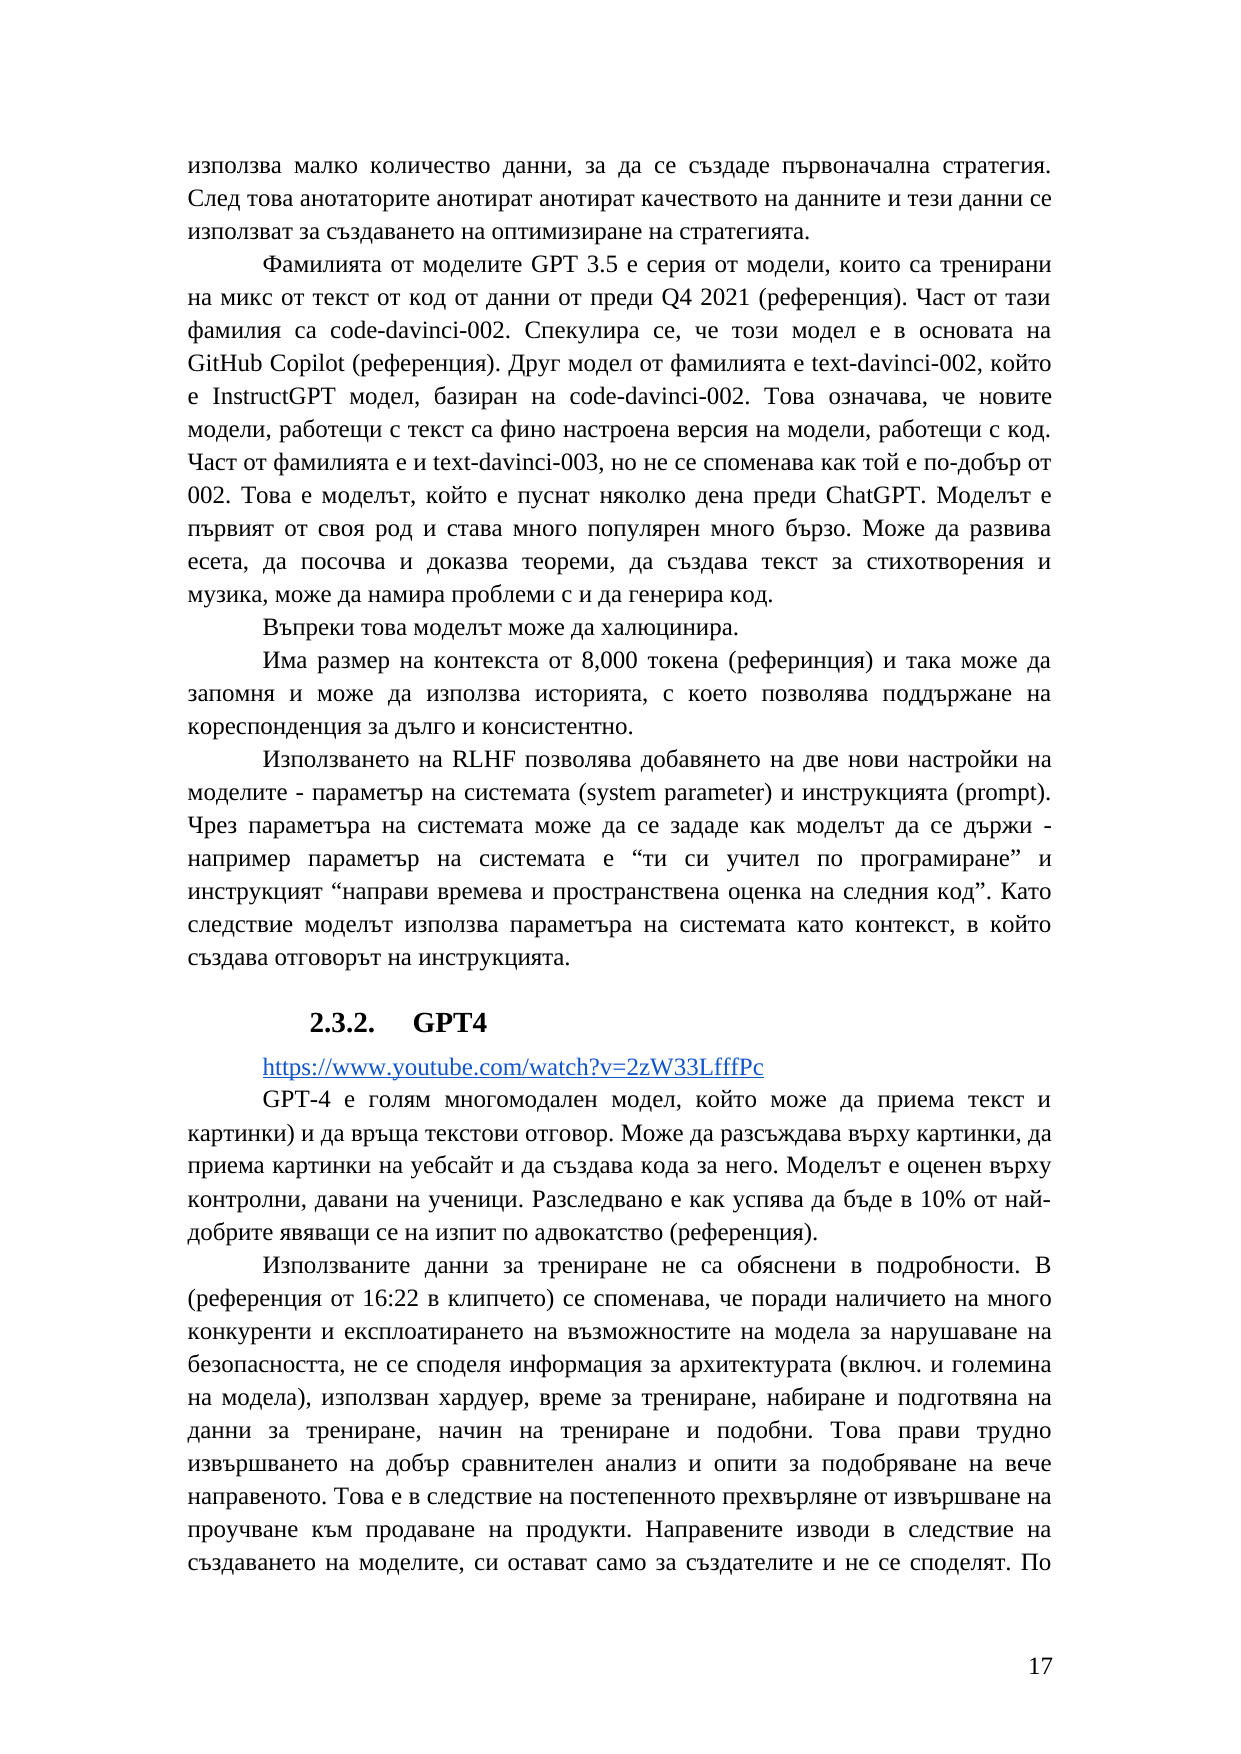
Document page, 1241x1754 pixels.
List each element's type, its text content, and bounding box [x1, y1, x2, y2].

text Използването на RLHF позволява добавянето на две нови настройки на моделите - параметър на системата (system parameter) и инструкцията (prompt). Чрез параметъра на системата може да се зададе как моделът да се държи - например параметър на системата е “ти си учител по програмиране” и инструкцият “направи времева и пространствена оценка на следния код”. Като следствие моделът използва параметъра на системата като контекст, в който създава отговорът на инструкцията. [187, 744, 1053, 971]
text Има размер на контекста от 8,000 токена (реферинция) и така може да запомня и може да използва историята, с което позволява поддържане на кореспонденция за дълго и консистентно. [187, 645, 1053, 740]
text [187, 1250, 1053, 1576]
subtitle GPT4 [375, 1005, 1053, 1038]
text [187, 150, 1053, 245]
text Фамилията от моделите GPT 3.5 е серия от модели, които са тренирани на микс от текст от код от данни от преди Q4 2021 (референция). Част от тази фамилия са code-davinci-002. Спекулира се, че този модел е в основата на GitHub Copilot (референция). Друг модел от фамилията е text-davinci-002, който е InstructGPT модел, базиран на code-davinci-002. Това означава, че новите модели, работещи с текст са фино настроена версия на модели, работещи с код. Част от фамилията е и text-davinci-003, но не се споменава как той е по-добър от 002. Това е моделът, който е пуснат няколко дена преди ChatGPT. Моделът е първият от своя род и става много популярен много бързо. Може да развива есета, да посочва и доказва теореми, да създава текст за стихотворения и музика, може да намира проблеми с и да генерира код. [187, 249, 1053, 608]
text Въпреки това моделът може да халюцинира. [187, 612, 1053, 641]
text https://www.youtube.com/watch?v=2zW33LfffPc [187, 1052, 1053, 1080]
text GPT-4 е голям многомодален модел, който може да приема текст и картинки) и да връща текстови отговор. Може да разсъждава върху картинки, да приема картинки на уебсайт и да създава кода за него. Моделът е оценен върху контролни, давани на ученици. Разследвано е как успява да бъде в 10% от най-добрите явяващи се на изпит по адвокатство (референция). [187, 1084, 1053, 1245]
